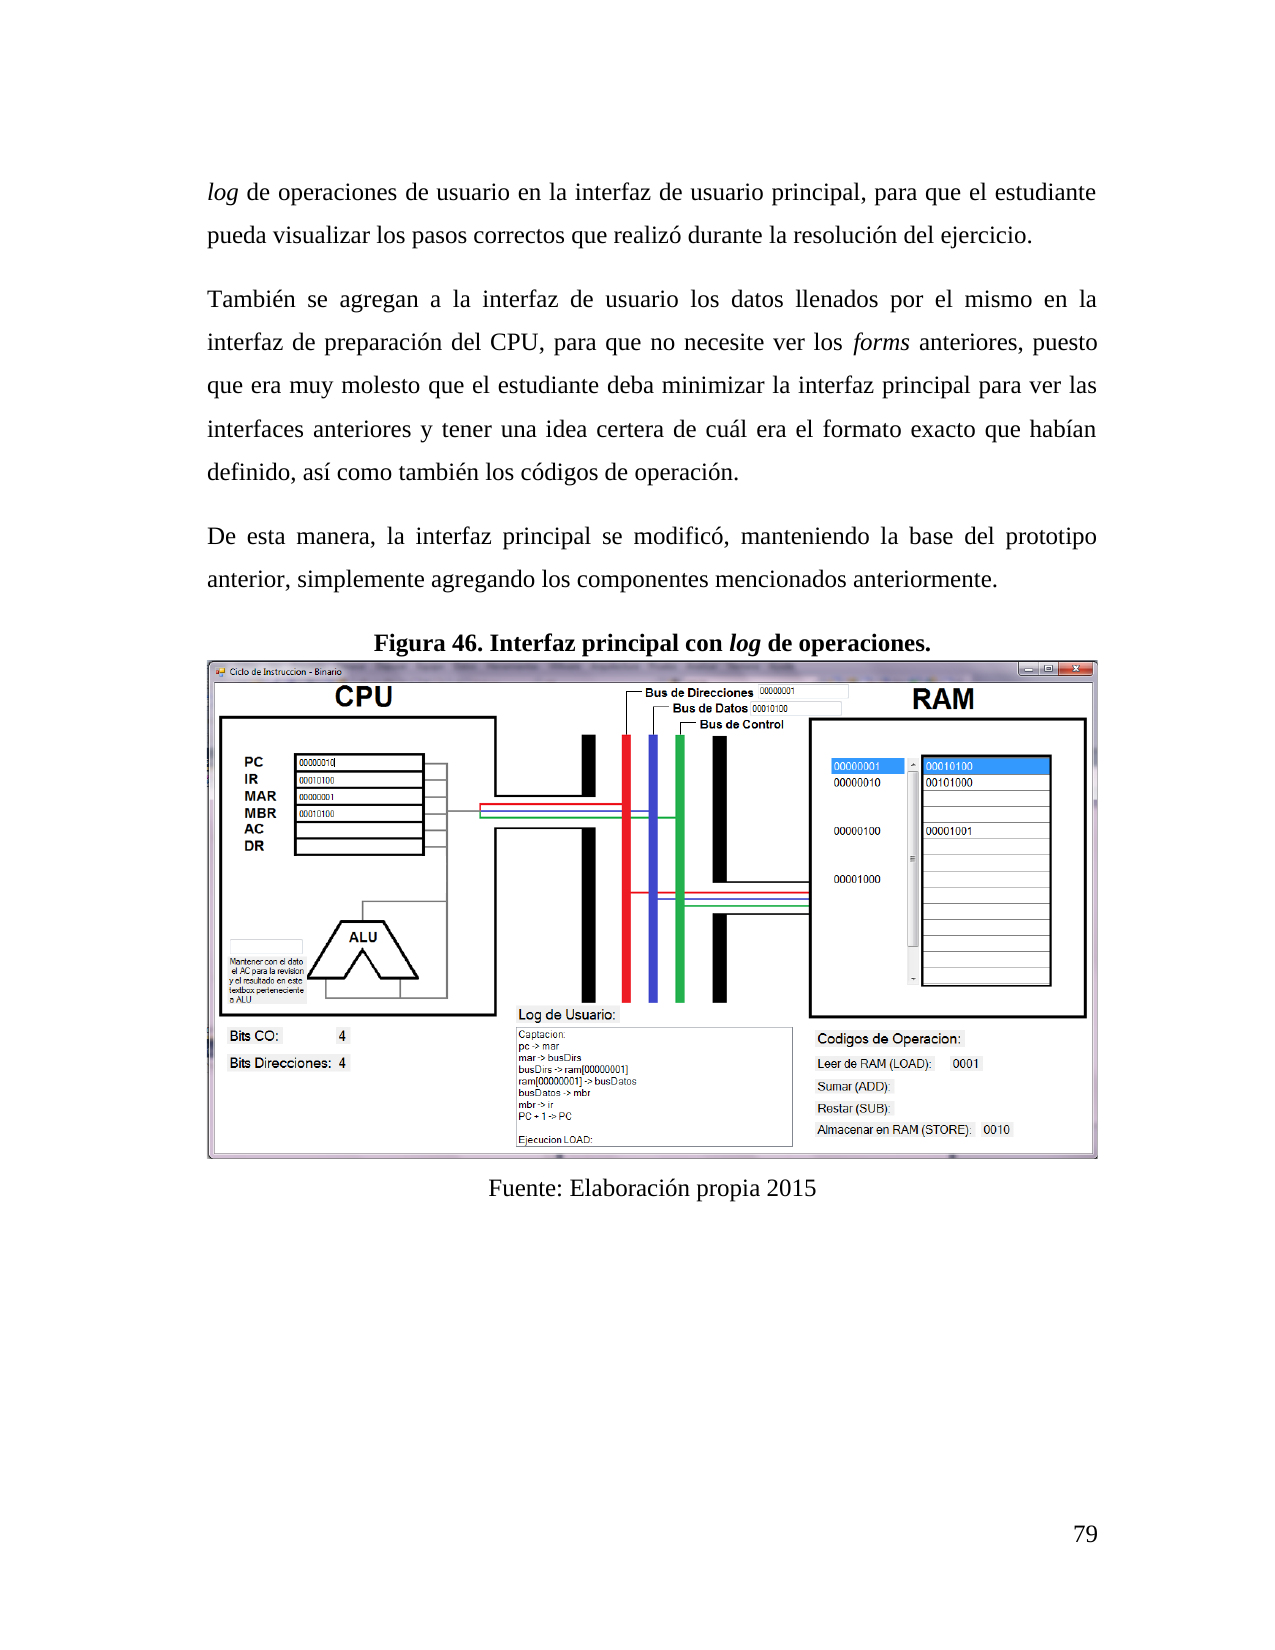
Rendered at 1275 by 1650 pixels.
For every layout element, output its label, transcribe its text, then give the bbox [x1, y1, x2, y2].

text También se agregan a la interfaz de usuario los datos llenados por el mismo en la interfaz de preparación del CPU, para que no necesite ver los forms anteriores, puesto que era muy molesto que el estudiante deba minimizar la interfaz principal para ver las interfaces anteriores y tener una idea certera de cuál era el formato exacto que habían definido, así como también los códigos de operación. [207, 284, 1098, 486]
text De esta manera, la interfaz principal se modificó, manteniendo la base del prototipo anterior, simplemente agregando los componentes mencionados anteriormente. [207, 521, 1098, 593]
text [207, 177, 1098, 249]
subtitle Figura 46. Interfaz principal con log de operaciones. [207, 628, 1098, 657]
picture [206, 660, 1098, 1159]
text Fuente: Elaboración propia 2015 [207, 1173, 1098, 1201]
